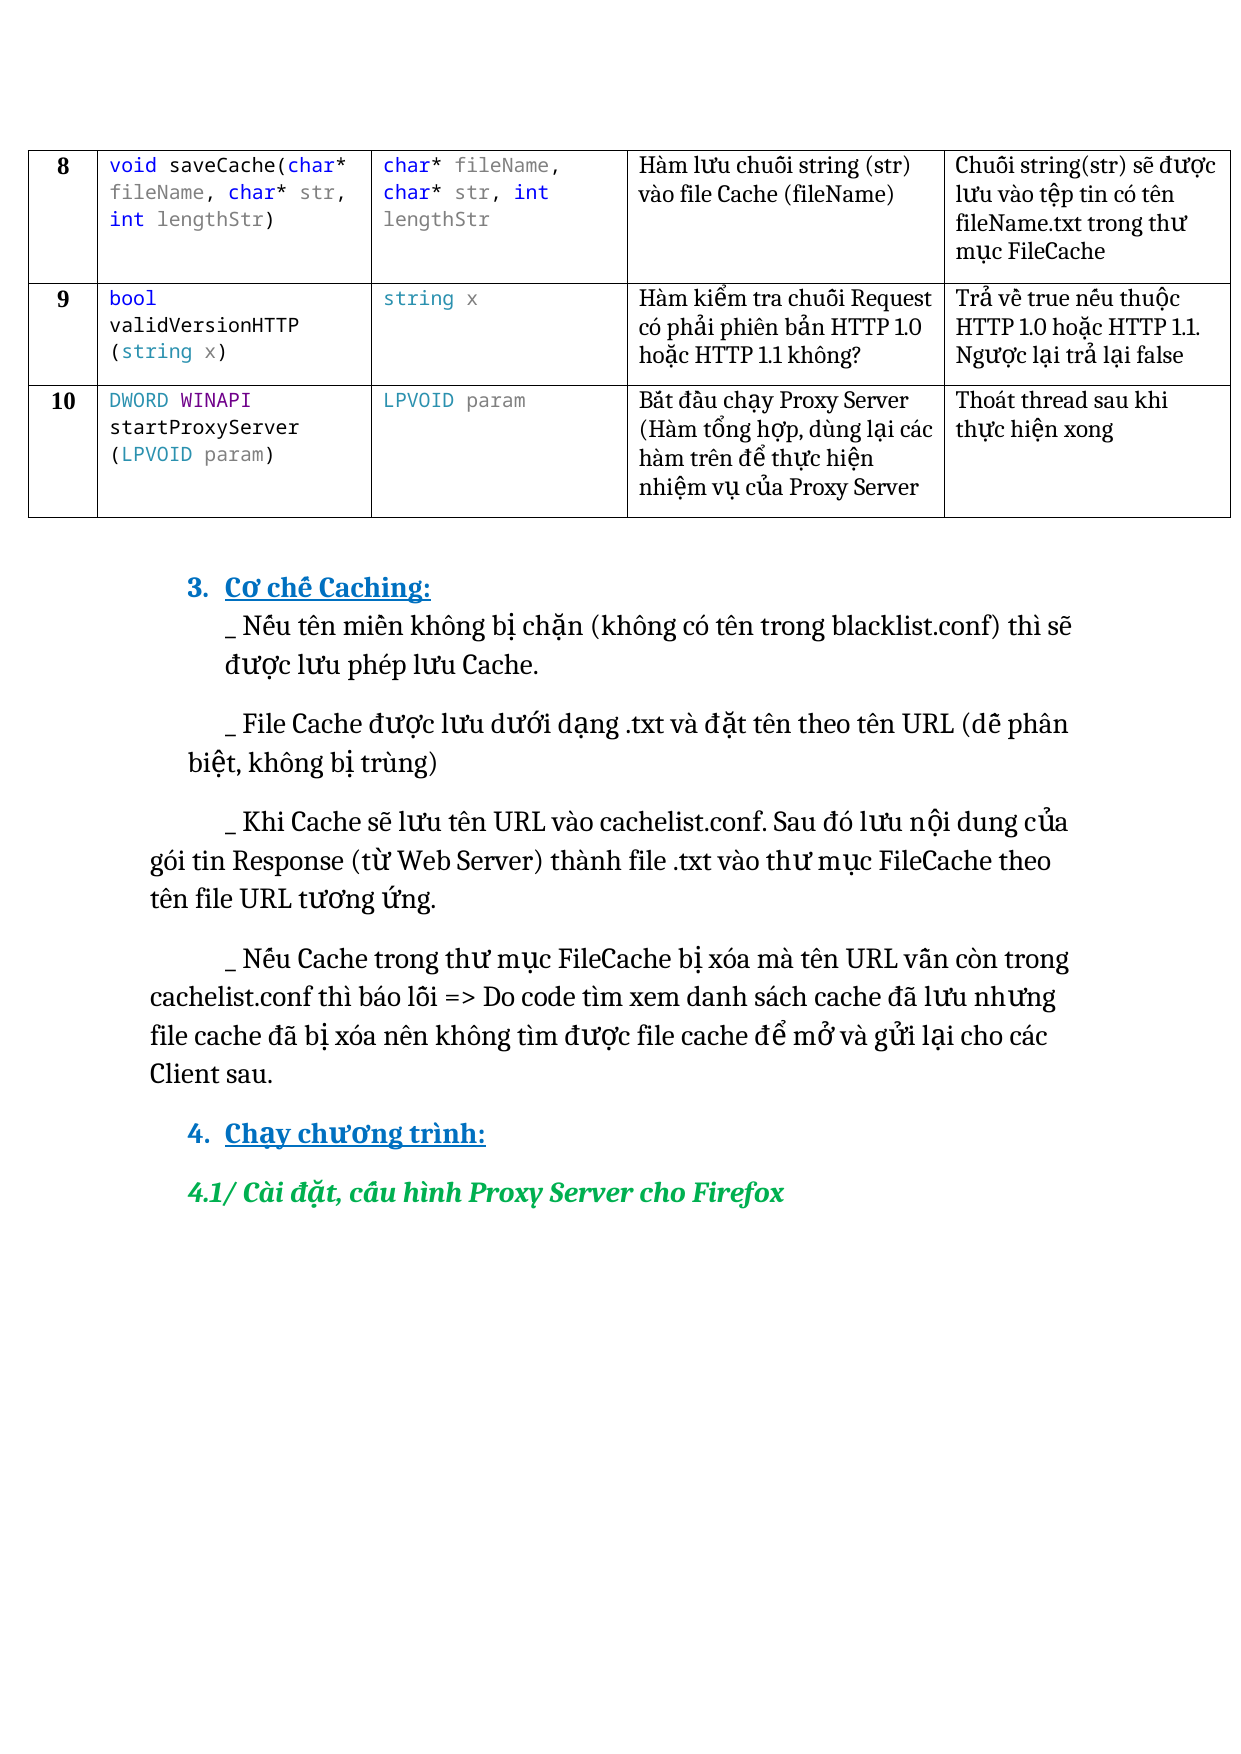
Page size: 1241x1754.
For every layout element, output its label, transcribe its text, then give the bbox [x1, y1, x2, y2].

text _ File Cache được lưu dưới dạng .txt và đặt tên theo tên URL (dễ phân biệt, không bị trùng) [187, 707, 1090, 779]
list Chạy chương trình: [187, 1117, 1090, 1150]
table_cell bool validVersionHTTP(string x) [98, 284, 371, 385]
table_cell 8 [29, 151, 97, 283]
table_cell DWORD WINAPI startProxyServer(LPVOID param) [98, 386, 371, 517]
table_cell Bắt đầu chạy Proxy Server (Hàm tổng hợp, dùng lại các hàm trên để thực hiện nhiệm vụ của Proxy Server [628, 386, 944, 517]
table_cell Hàm kiểm tra chuỗi Request có phải phiên bản HTTP 1.0 hoặc HTTP 1.1 không? [628, 284, 944, 385]
table_cell void saveCache(char* fileName, char* str, int lengthStr) [98, 151, 371, 283]
table_cell Hàm lưu chuỗi string (str) vào file Cache (fileName) [628, 151, 944, 283]
list Cơ chế Caching: _ Nếu tên miền không bị chặn (không có tên trong blacklist.conf) thì sẽ được lưu phép lưu Cache. [187, 571, 1090, 682]
text _ Nếu Cache trong thư mục FileCache bị xóa mà tên URL vẫn còn trong cachelist.conf thì báo lỗi => Do code tìm xem danh sách cache đã lưu nhưng file cache đã bị xóa nên không tìm được file cache để mở và gửi lại cho các Client sau. [150, 942, 1090, 1091]
table_cell 9 [29, 284, 97, 385]
table_cell char* fileName, char* str, int lengthStr [372, 151, 627, 283]
text 4.1/ Cài đặt, cấu hình Proxy Server cho Firefox [187, 1176, 1090, 1210]
table_cell 10 [29, 386, 97, 517]
text _ Khi Cache sẽ lưu tên URL vào cachelist.conf. Sau đó lưu nội dung của gói tin Response (từ Web Server) thành file .txt vào thư mục FileCache theo tên file URL tương ứng. [150, 805, 1090, 916]
table_cell Thoát thread sau khi thực hiện xong [945, 386, 1230, 517]
table_cell Chuỗi string(str) sẽ được lưu vào tệp tin có tên fileName.txt trong thư mục FileCache [945, 151, 1230, 283]
table_cell LPVOID param [372, 386, 627, 517]
table_cell string x [372, 284, 627, 385]
table_cell Trả về true nếu thuộc HTTP 1.0 hoặc HTTP 1.1. Ngược lại trả lại false [945, 284, 1230, 385]
